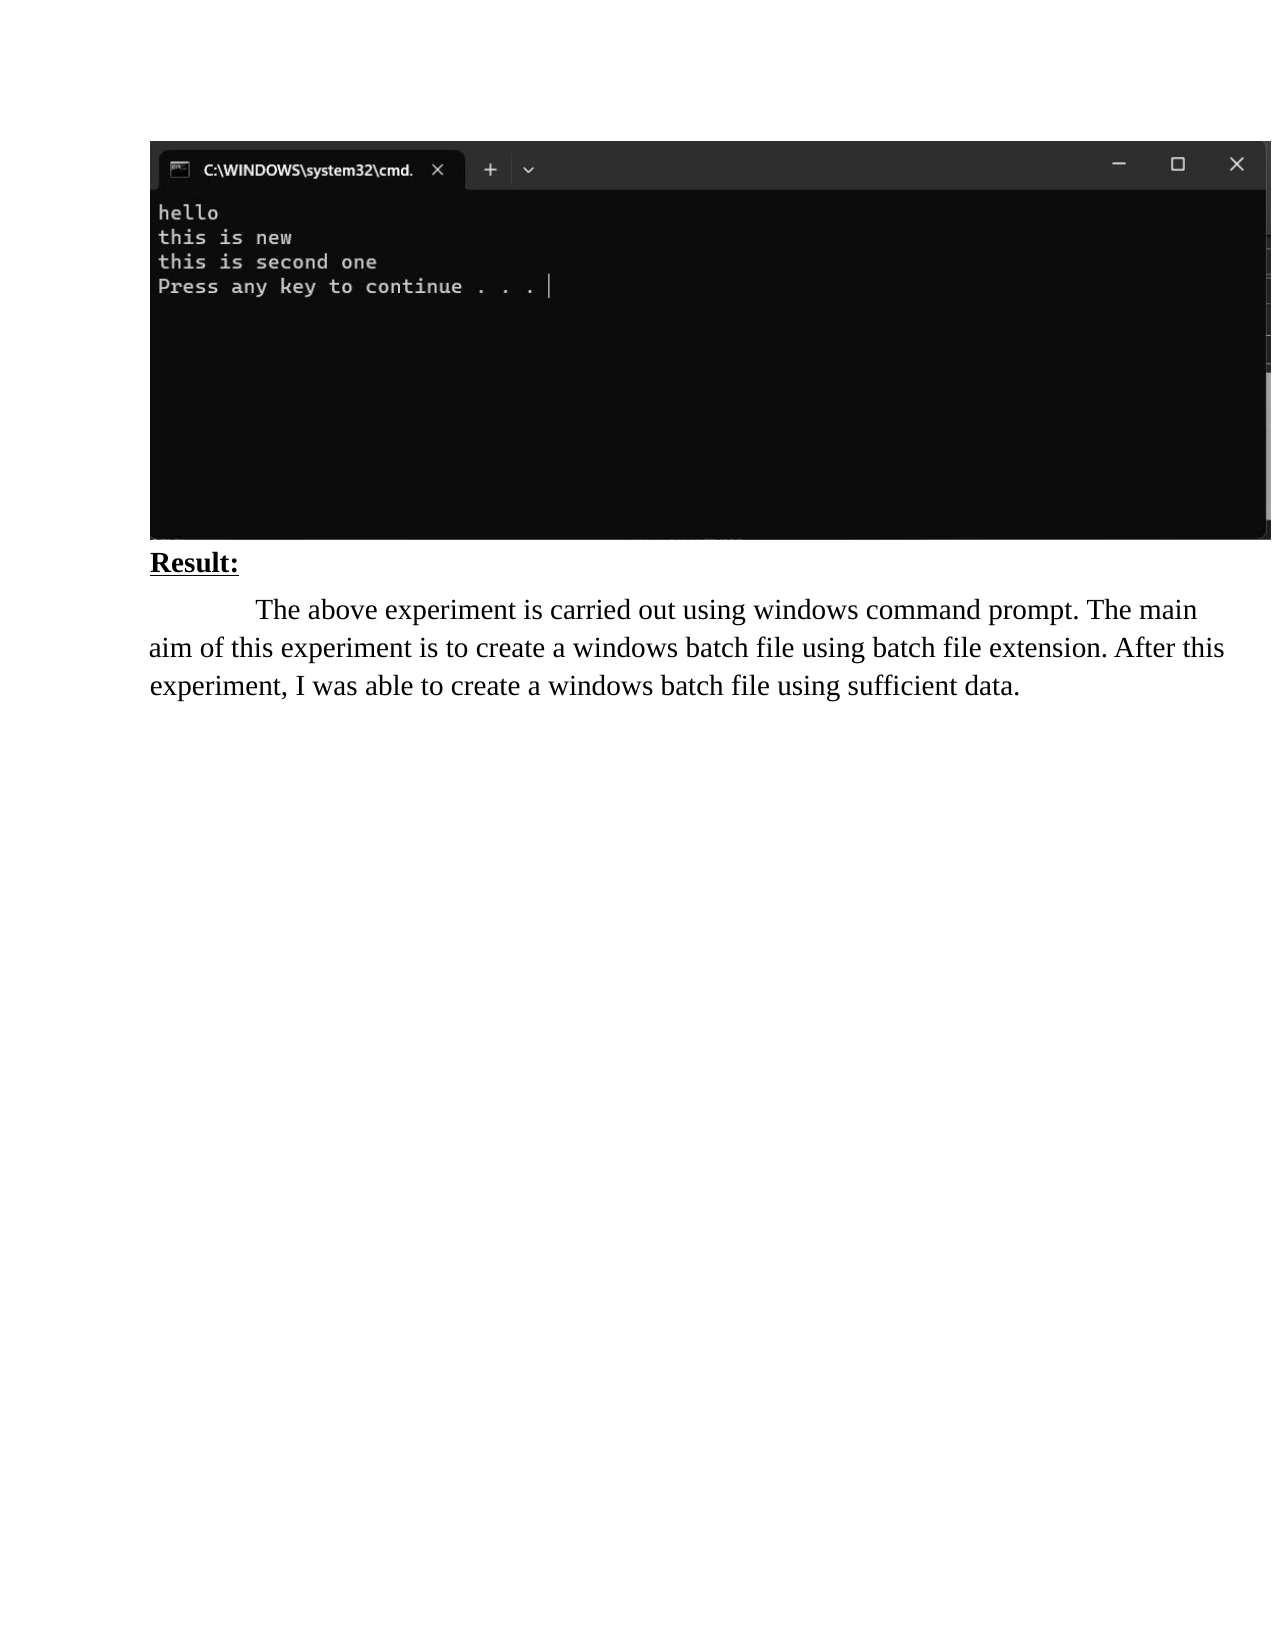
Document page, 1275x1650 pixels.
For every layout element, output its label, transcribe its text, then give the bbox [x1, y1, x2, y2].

text Result: [150, 540, 1266, 579]
text The above experiment is carried out using windows command prompt. The main [108, 592, 1266, 626]
picture [150, 141, 1271, 540]
text aim of this experiment is to create a windows batch file using batch file extension. After this experiment, I was able to create a windows batch file using sufficient data. [148, 630, 1237, 701]
